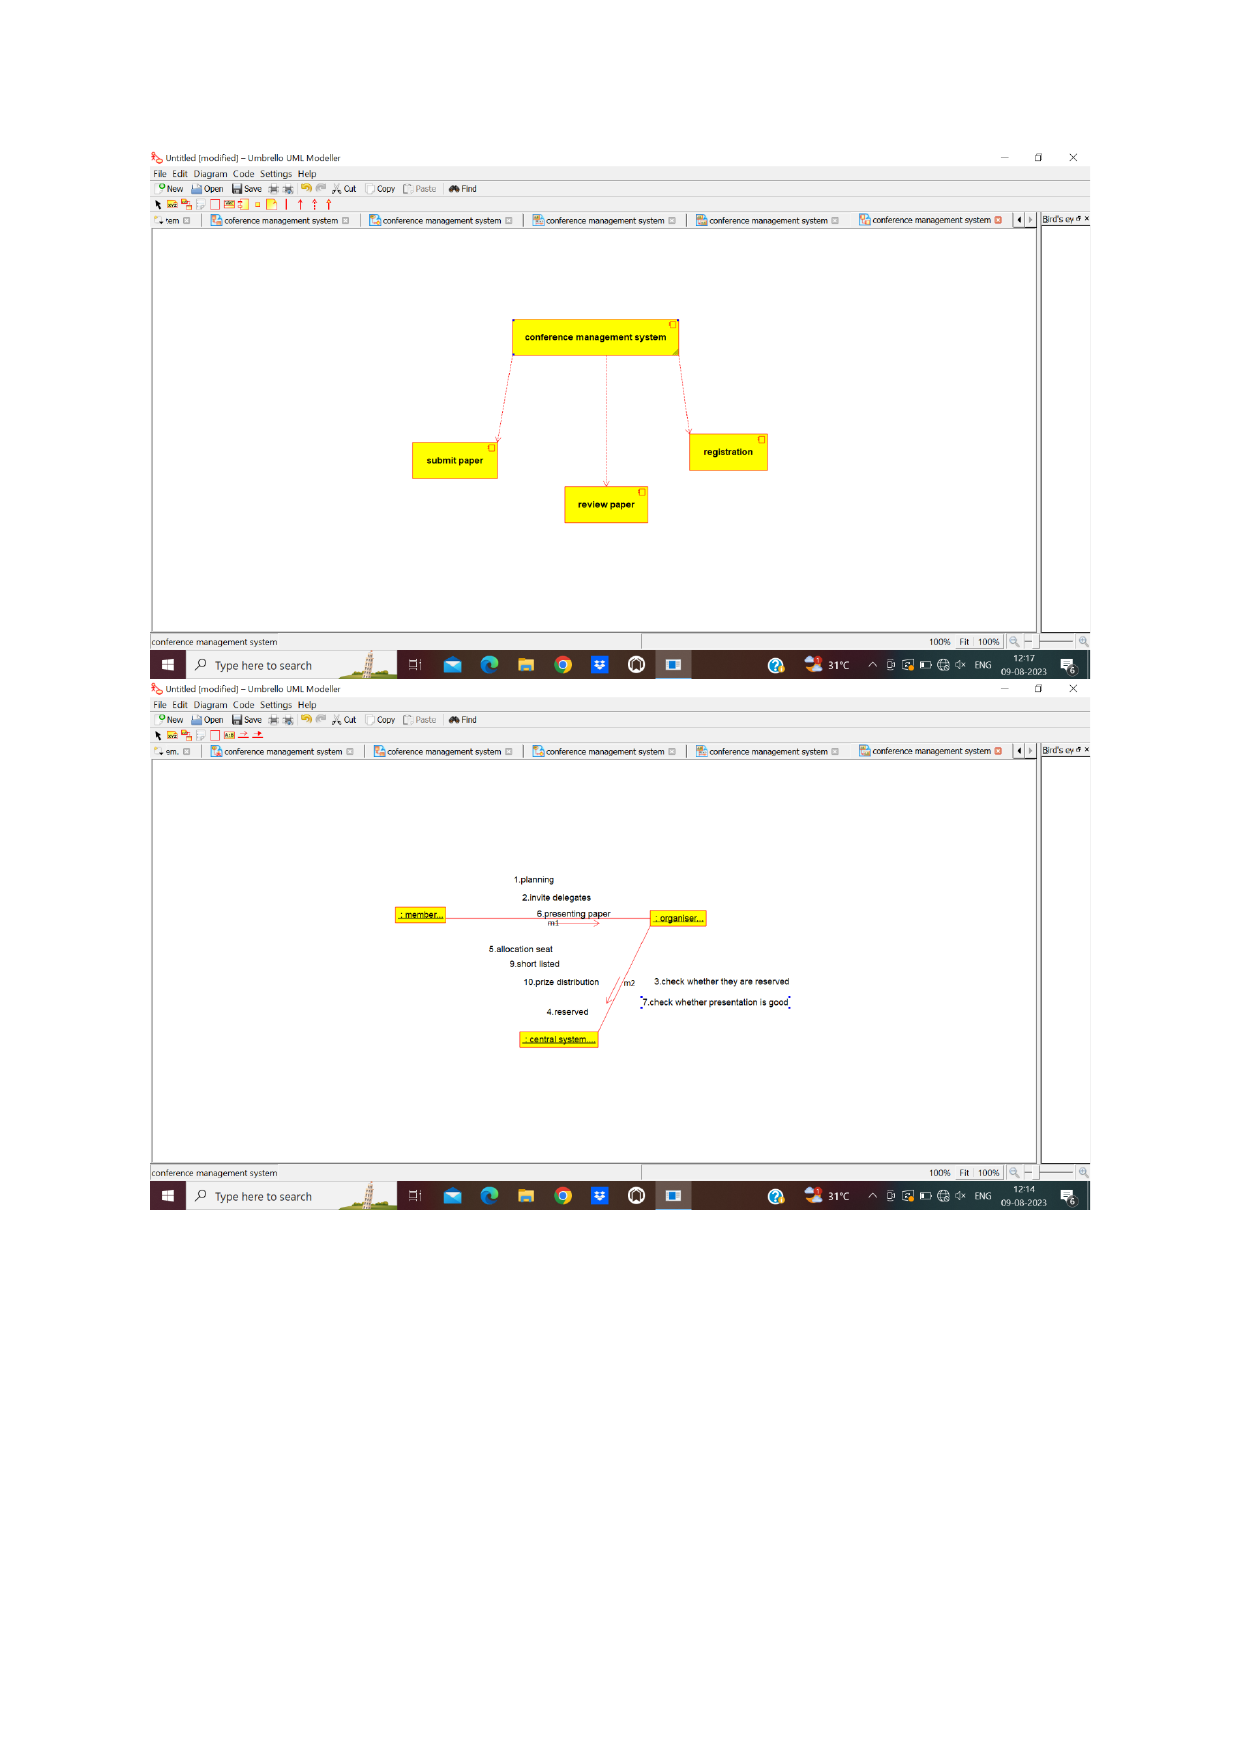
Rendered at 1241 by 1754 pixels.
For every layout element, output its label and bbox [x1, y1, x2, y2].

picture [150, 150, 1091, 679]
picture [150, 681, 1091, 1210]
